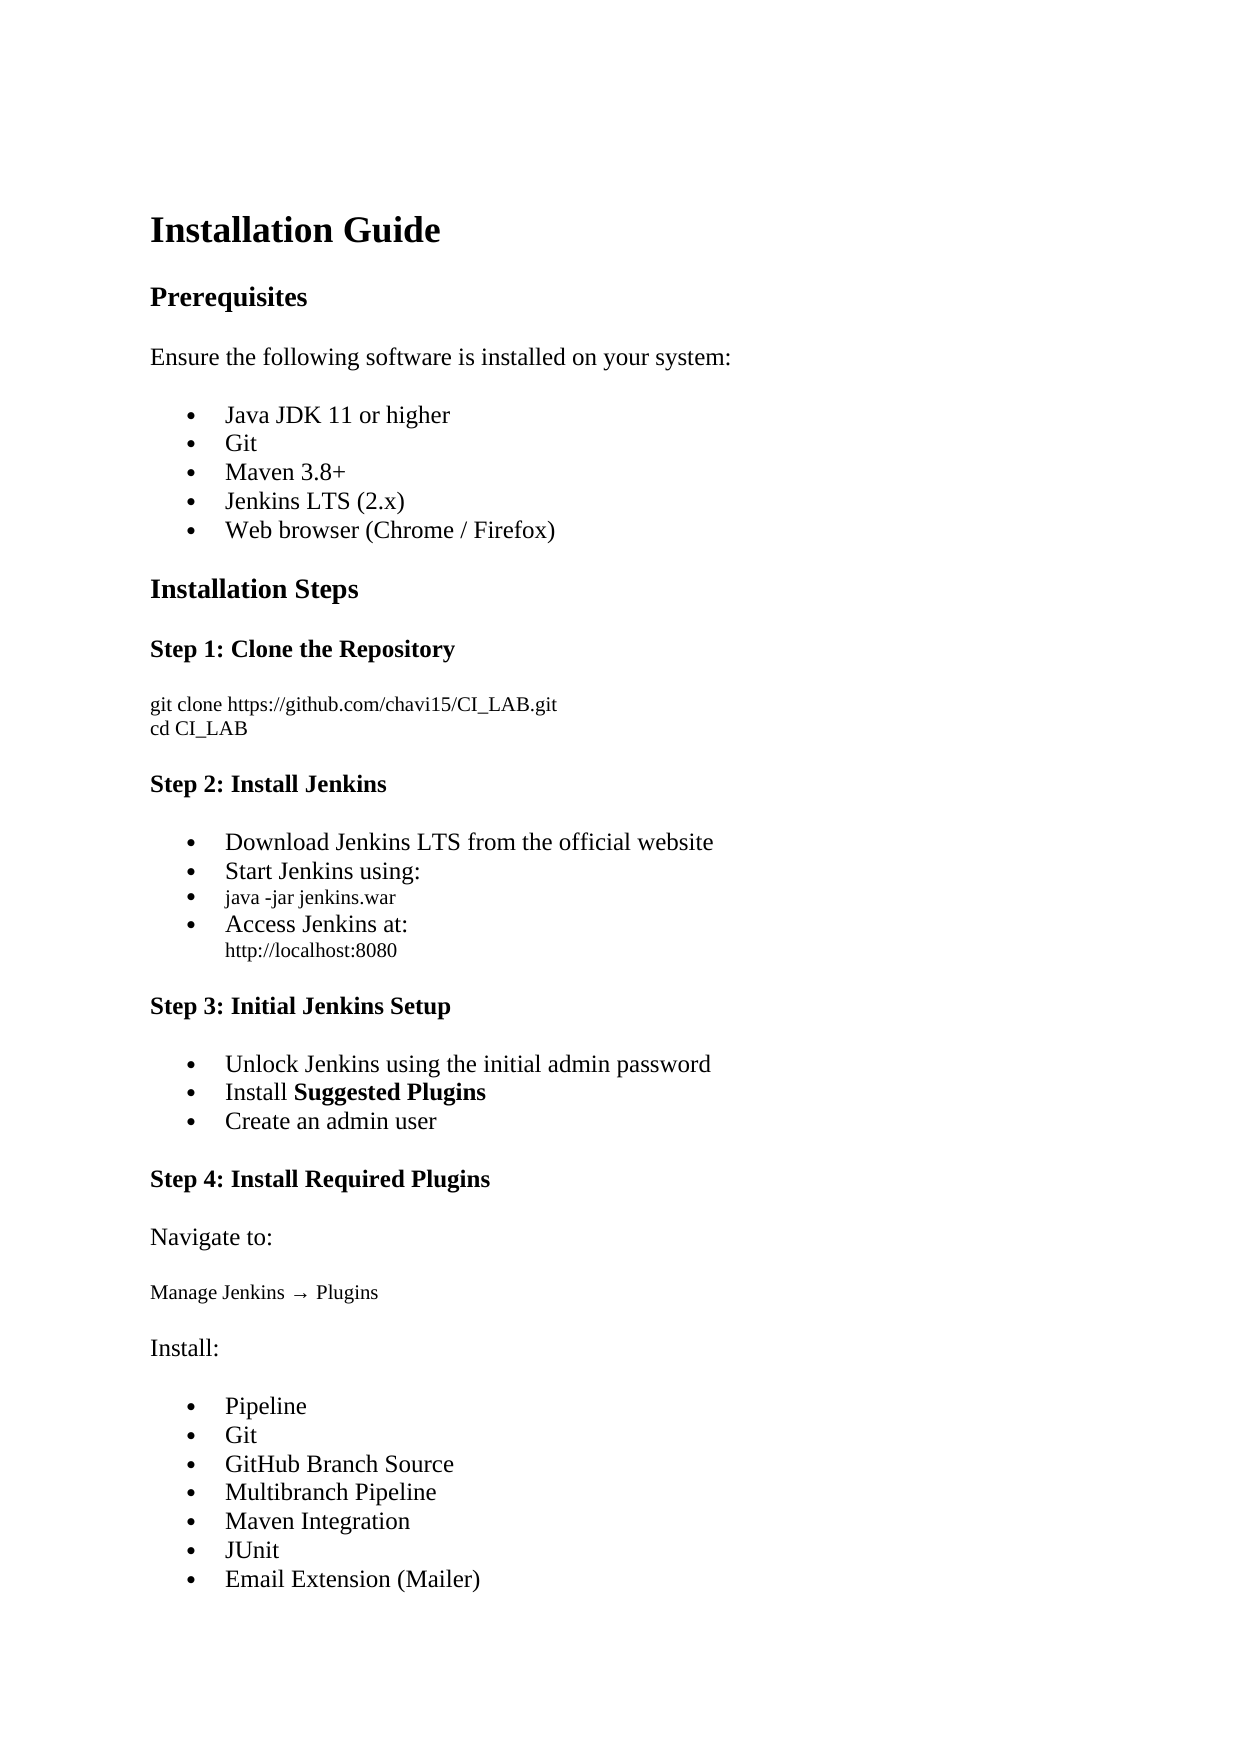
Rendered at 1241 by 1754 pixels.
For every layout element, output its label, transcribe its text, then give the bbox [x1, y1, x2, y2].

text git clone https://github.com/chavi15/CI_LAB.git [150, 692, 1090, 716]
list Web browser (Chrome / Firefox) [187, 515, 1090, 543]
list Git [187, 1420, 1090, 1449]
text Installation Steps [150, 573, 1090, 605]
list Maven 3.8+ [187, 457, 1090, 486]
text Install: [150, 1333, 1090, 1362]
text Step 2: Install Jenkins [150, 769, 1090, 798]
list GitHub Branch Source [187, 1449, 1090, 1477]
text cd CI_LAB [150, 716, 1090, 740]
text Ensure the following software is installed on your system: [150, 342, 1090, 371]
text Prerequisites [150, 280, 1090, 313]
text Manage Jenkins → Plugins [150, 1280, 1090, 1304]
text Step 4: Install Required Plugins [150, 1164, 1090, 1193]
list Install Suggested Plugins [187, 1077, 1090, 1106]
text Step 1: Clone the Repository [150, 634, 1090, 663]
list Unlock Jenkins using the initial admin password [187, 1049, 1090, 1077]
list Start Jenkins using: [187, 856, 1090, 885]
list Java JDK 11 or higher [187, 400, 1090, 428]
text Navigate to: [150, 1222, 1090, 1251]
list Create an admin user [187, 1106, 1090, 1135]
text Step 3: Initial Jenkins Setup [150, 991, 1090, 1019]
list Maven Integration [187, 1506, 1090, 1535]
list Access Jenkins at: http://localhost:8080 [187, 909, 1090, 962]
list JUnit [187, 1535, 1090, 1564]
list Email Extension (Mailer) [187, 1564, 1090, 1592]
text Installation Guide [150, 208, 1090, 251]
list Pipeline [187, 1391, 1090, 1420]
list Jenkins LTS (2.x) [187, 486, 1090, 515]
list Multibranch Pipeline [187, 1477, 1090, 1506]
list Git [187, 428, 1090, 457]
list Download Jenkins LTS from the official website [187, 827, 1090, 856]
list java -jar jenkins.war [187, 885, 1090, 909]
